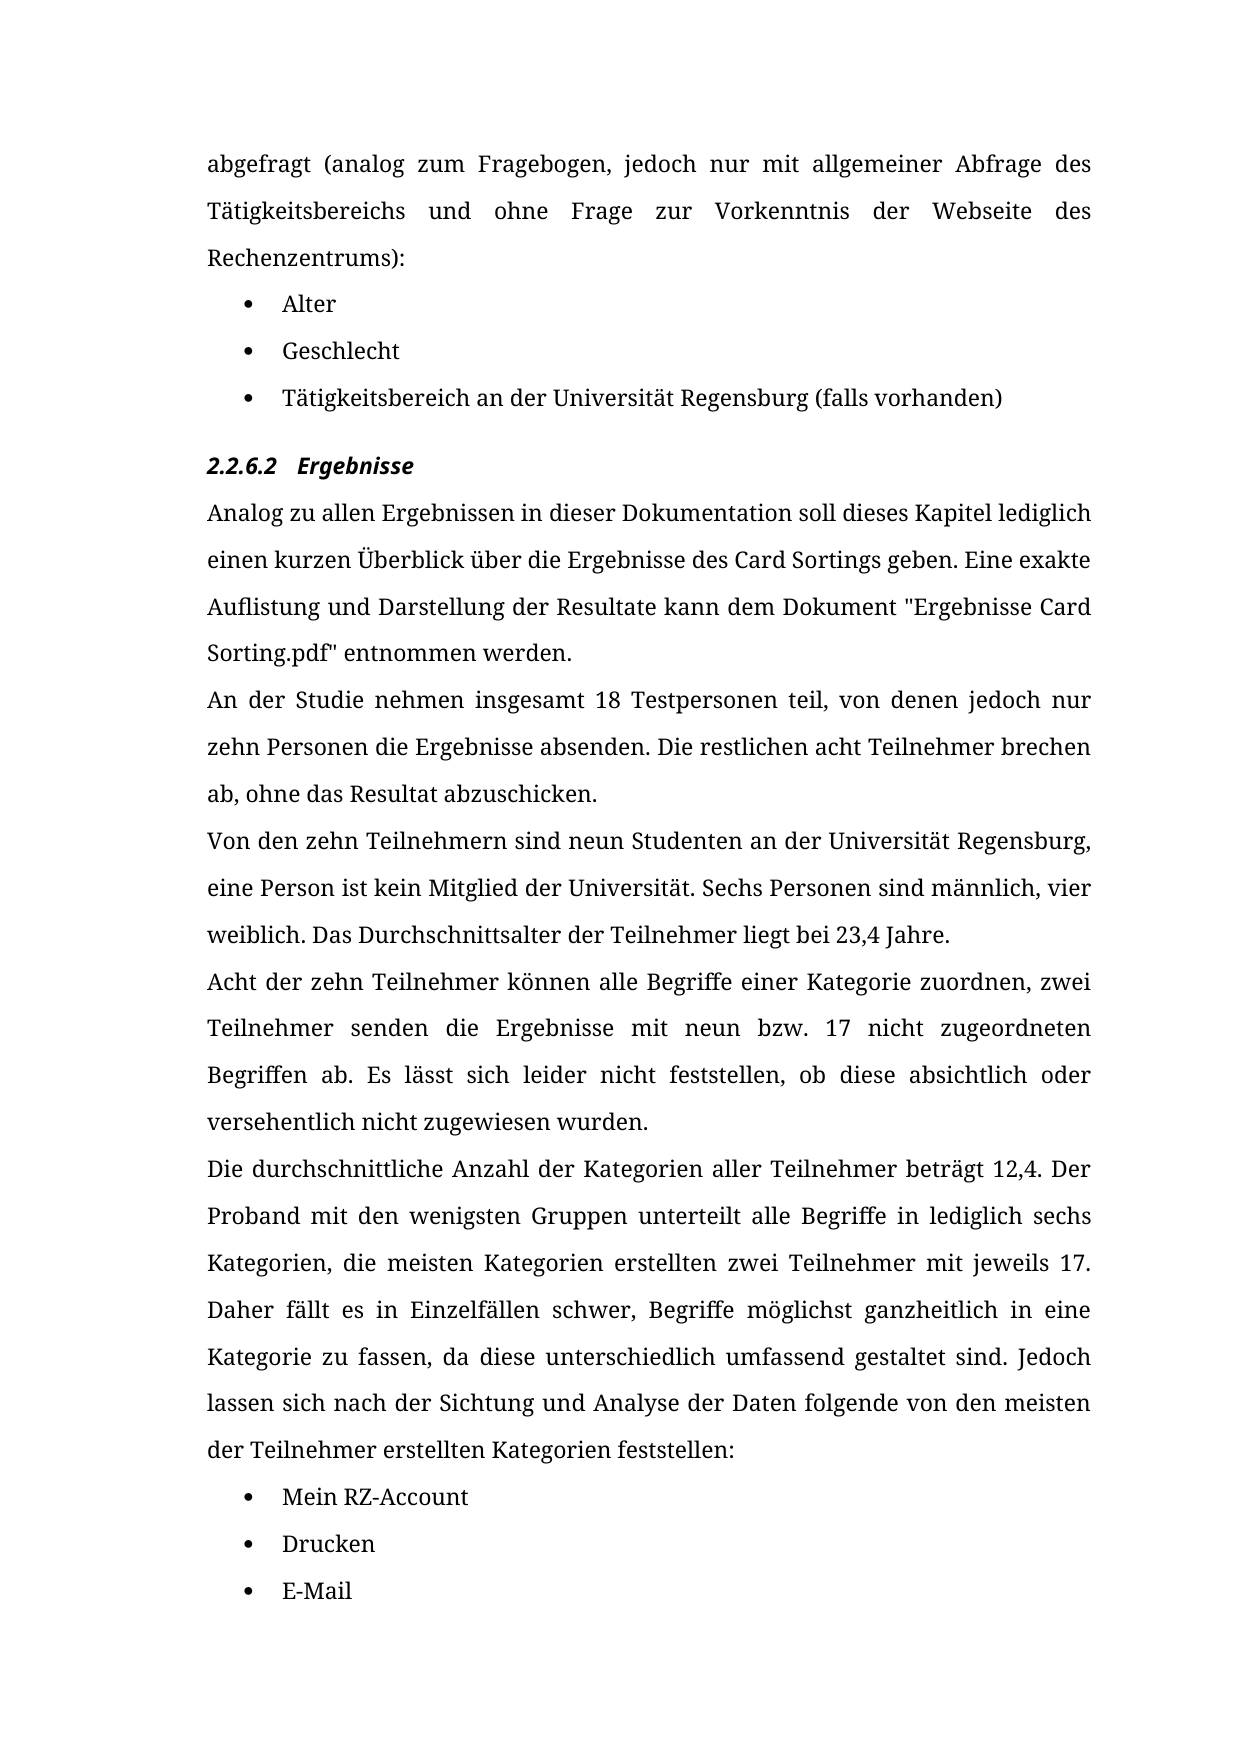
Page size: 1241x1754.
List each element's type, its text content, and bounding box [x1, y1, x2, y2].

list Mein RZ-Account [244, 1481, 1092, 1512]
text Acht der zehn Teilnehmer können alle Begriffe einer Kategorie zuordnen, zwei Teilnehmer senden die Ergebnisse mit neun bzw. 17 nicht zugeordneten Begriffen ab. Es lässt sich leider nicht feststellen, ob diese absichtlich oder versehentlich nicht zugewiesen wurden. [207, 965, 1092, 1137]
subtitle Ergebnisse [207, 450, 1092, 481]
list E-Mail [244, 1575, 1092, 1606]
list Alter [244, 288, 1092, 319]
text Analog zu allen Ergebnissen in dieser Dokumentation soll dieses Kapitel lediglich einen kurzen Überblick über die Ergebnisse des Card Sortings geben. Eine exakte Auflistung und Darstellung der Resultate kann dem Dokument "Ergebnisse Card Sorting.pdf" entnommen werden. [207, 497, 1092, 668]
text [207, 148, 1092, 273]
text Von den zehn Teilnehmern sind neun Studenten an der Universität Regensburg, eine Person ist kein Mitglied der Universität. Sechs Personen sind männlich, vier weiblich. Das Durchschnittsalter der Teilnehmer liegt bei 23,4 Jahre. [207, 825, 1092, 950]
text An der Studie nehmen insgesamt 18 Testpersonen teil, von denen jedoch nur zehn Personen die Ergebnisse absenden. Die restlichen acht Teilnehmer brechen ab, ohne das Resultat abzuschicken. [207, 684, 1092, 809]
list Tätigkeitsbereich an der Universität Regensburg (falls vorhanden) [244, 382, 1092, 413]
text Die durchschnittliche Anzahl der Kategorien aller Teilnehmer beträgt 12,4. Der Proband mit den wenigsten Gruppen unterteilt alle Begriffe in lediglich sechs Kategorien, die meisten Kategorien erstellten zwei Teilnehmer mit jeweils 17. Daher fällt es in Einzelfällen schwer, Begriffe möglichst ganzheitlich in eine Kategorie zu fassen, da diese unterschiedlich umfassend gestaltet sind. Jedoch lassen sich nach der Sichtung und Analyse der Daten folgende von den meisten der Teilnehmer erstellten Kategorien feststellen: [207, 1153, 1092, 1465]
list Geschlecht [244, 335, 1092, 366]
list Drucken [244, 1528, 1092, 1559]
